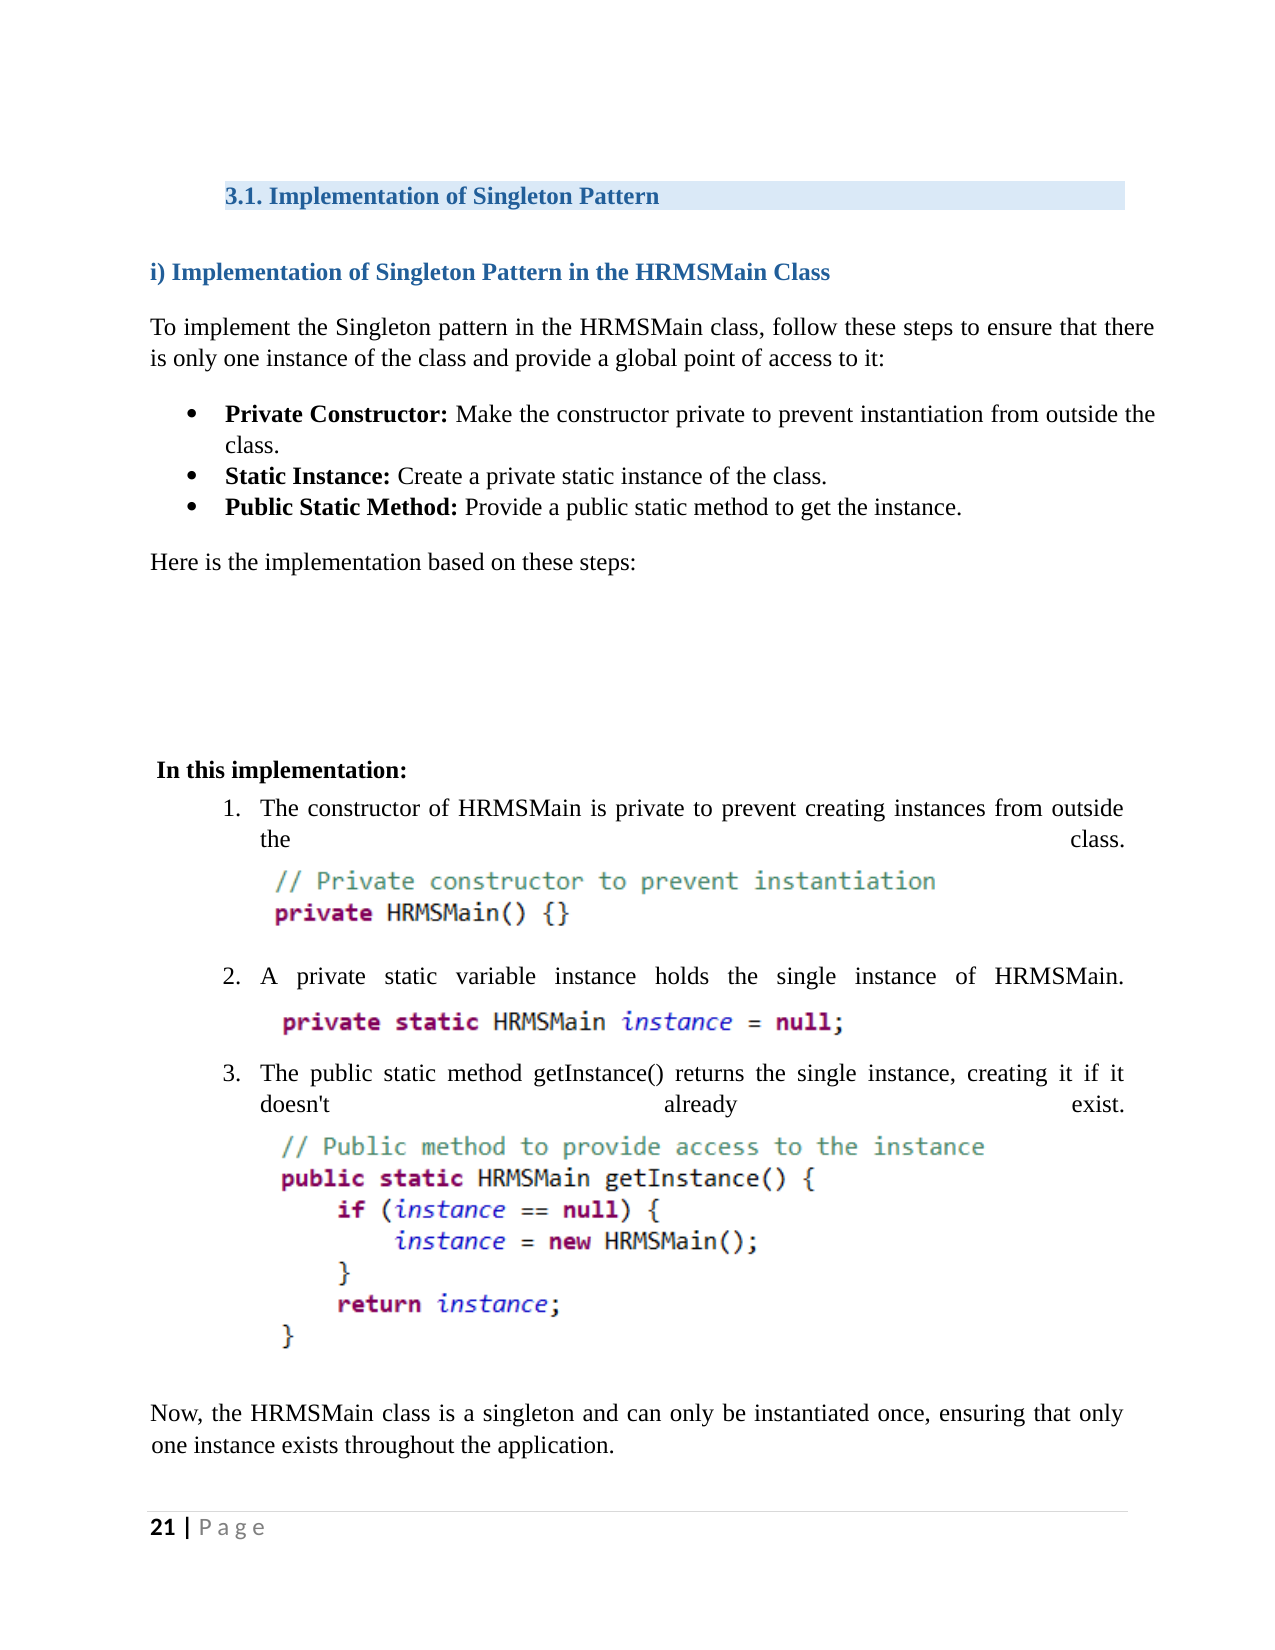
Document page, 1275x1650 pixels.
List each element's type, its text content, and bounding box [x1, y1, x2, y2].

text To implement the Singleton pattern in the HRMSMain class, follow these steps to ensure that there is only one instance of the class and provide a global point of access to it: [150, 312, 1156, 372]
text i) Implementation of Singleton Pattern in the HRMSMain Class [150, 257, 1156, 286]
list Static Instance: Create a private static instance of the class. [187, 461, 1156, 490]
list Private Constructor: Make the constructor private to prevent instantiation from outside the class. [187, 399, 1156, 459]
text In this implementation: [150, 755, 1125, 784]
text Here is the implementation based on these steps: [150, 547, 1156, 576]
picture [259, 1120, 1056, 1380]
text Now, the HRMSMain class is a singleton and can only be instantiated once, ensuring that only one instance exists throughout the application. [150, 1398, 1125, 1459]
picture [259, 992, 879, 1056]
list Public Static Method: Provide a public static method to get the instance. [187, 492, 1156, 521]
picture [259, 855, 971, 959]
text 3.1. Implementation of Singleton Pattern [225, 181, 1125, 210]
